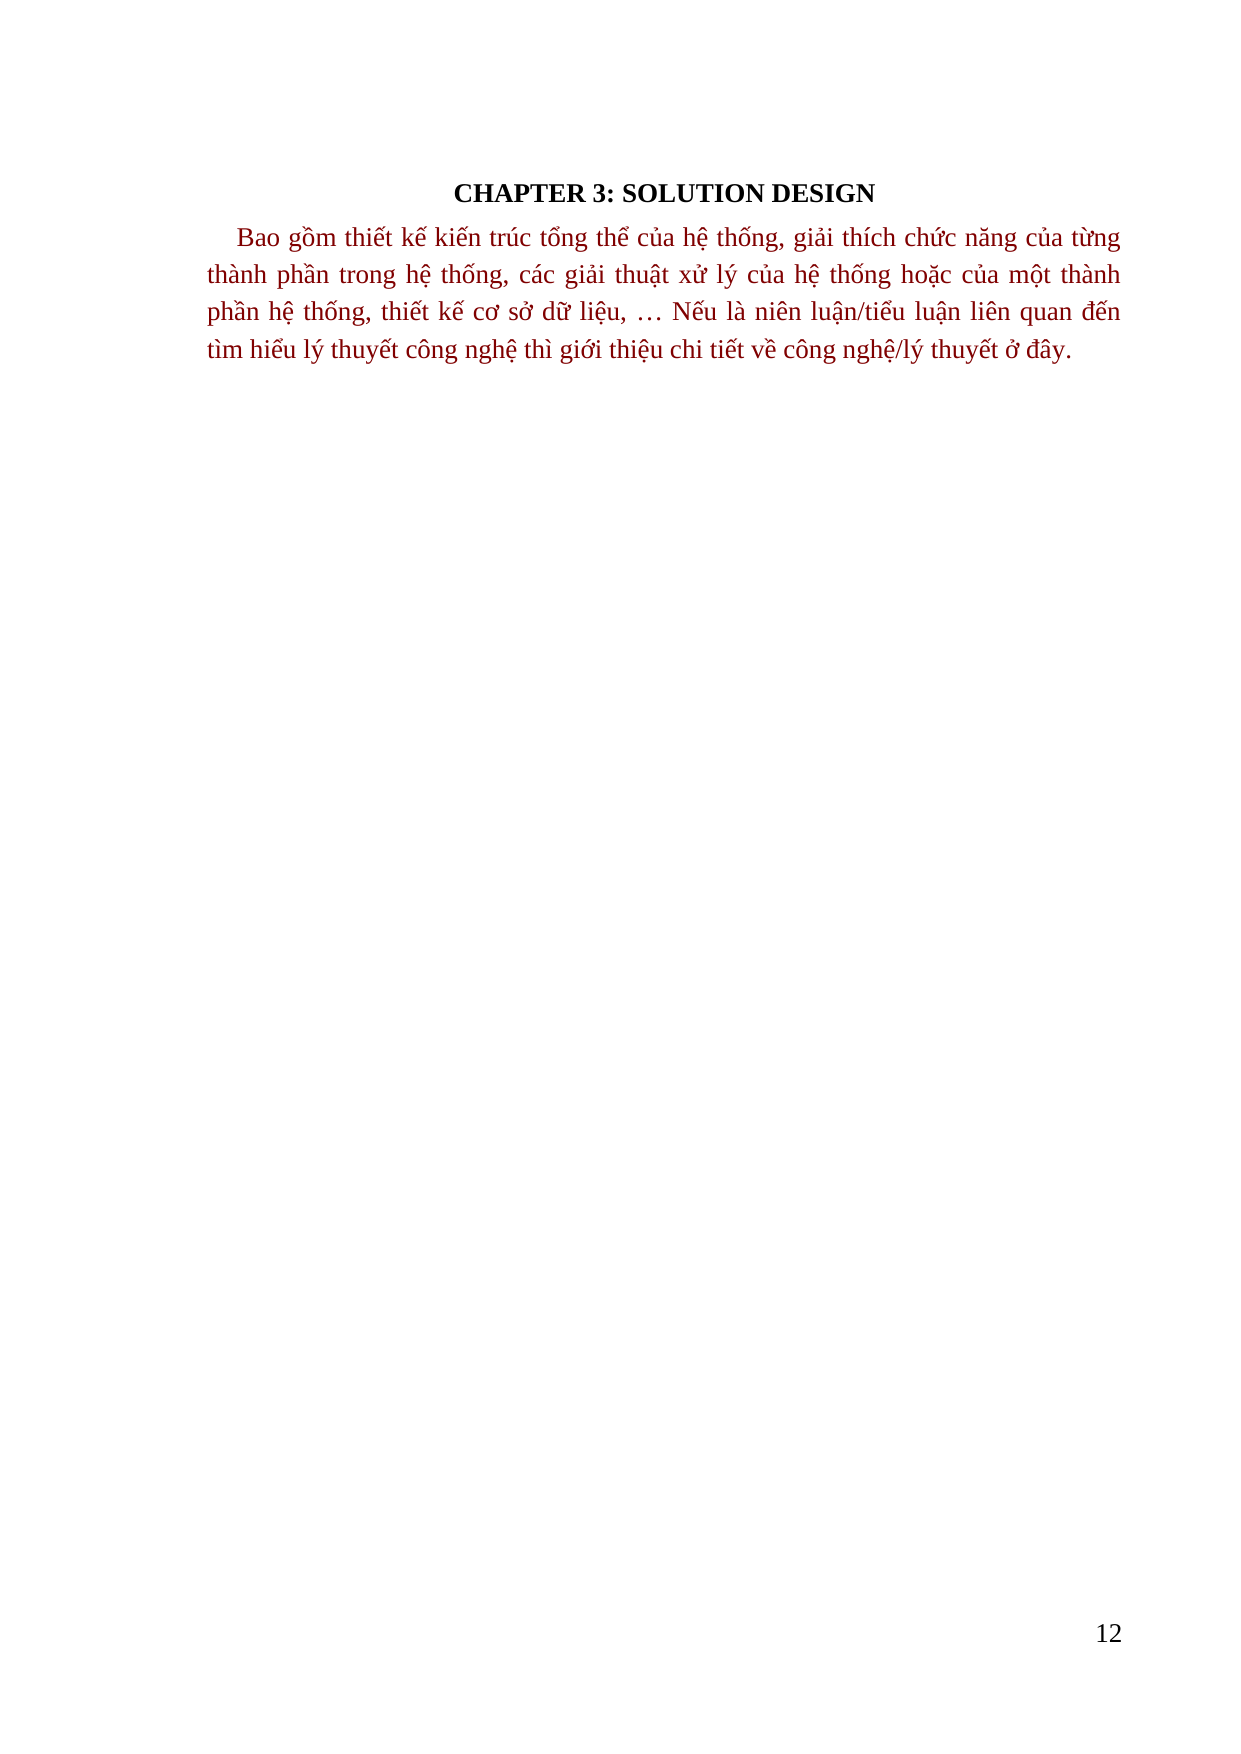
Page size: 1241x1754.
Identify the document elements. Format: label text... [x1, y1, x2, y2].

subtitle CHAPTER 3: SOLUTION DESIGN [207, 177, 1122, 208]
text Bao gồm thiết kế kiến trúc tổng thể của hệ thống, giải thích chức năng của từng thành phần trong hệ thống, các giải thuật xử lý của hệ thống hoặc của một thành phần hệ thống, thiết kế cơ sở dữ liệu, … Nếu là niên luận/tiểu luận liên quan đến tìm hiểu lý thuyết công nghệ thì giới thiệu chi tiết về công nghệ/lý thuyết ở đây. [207, 221, 1122, 364]
